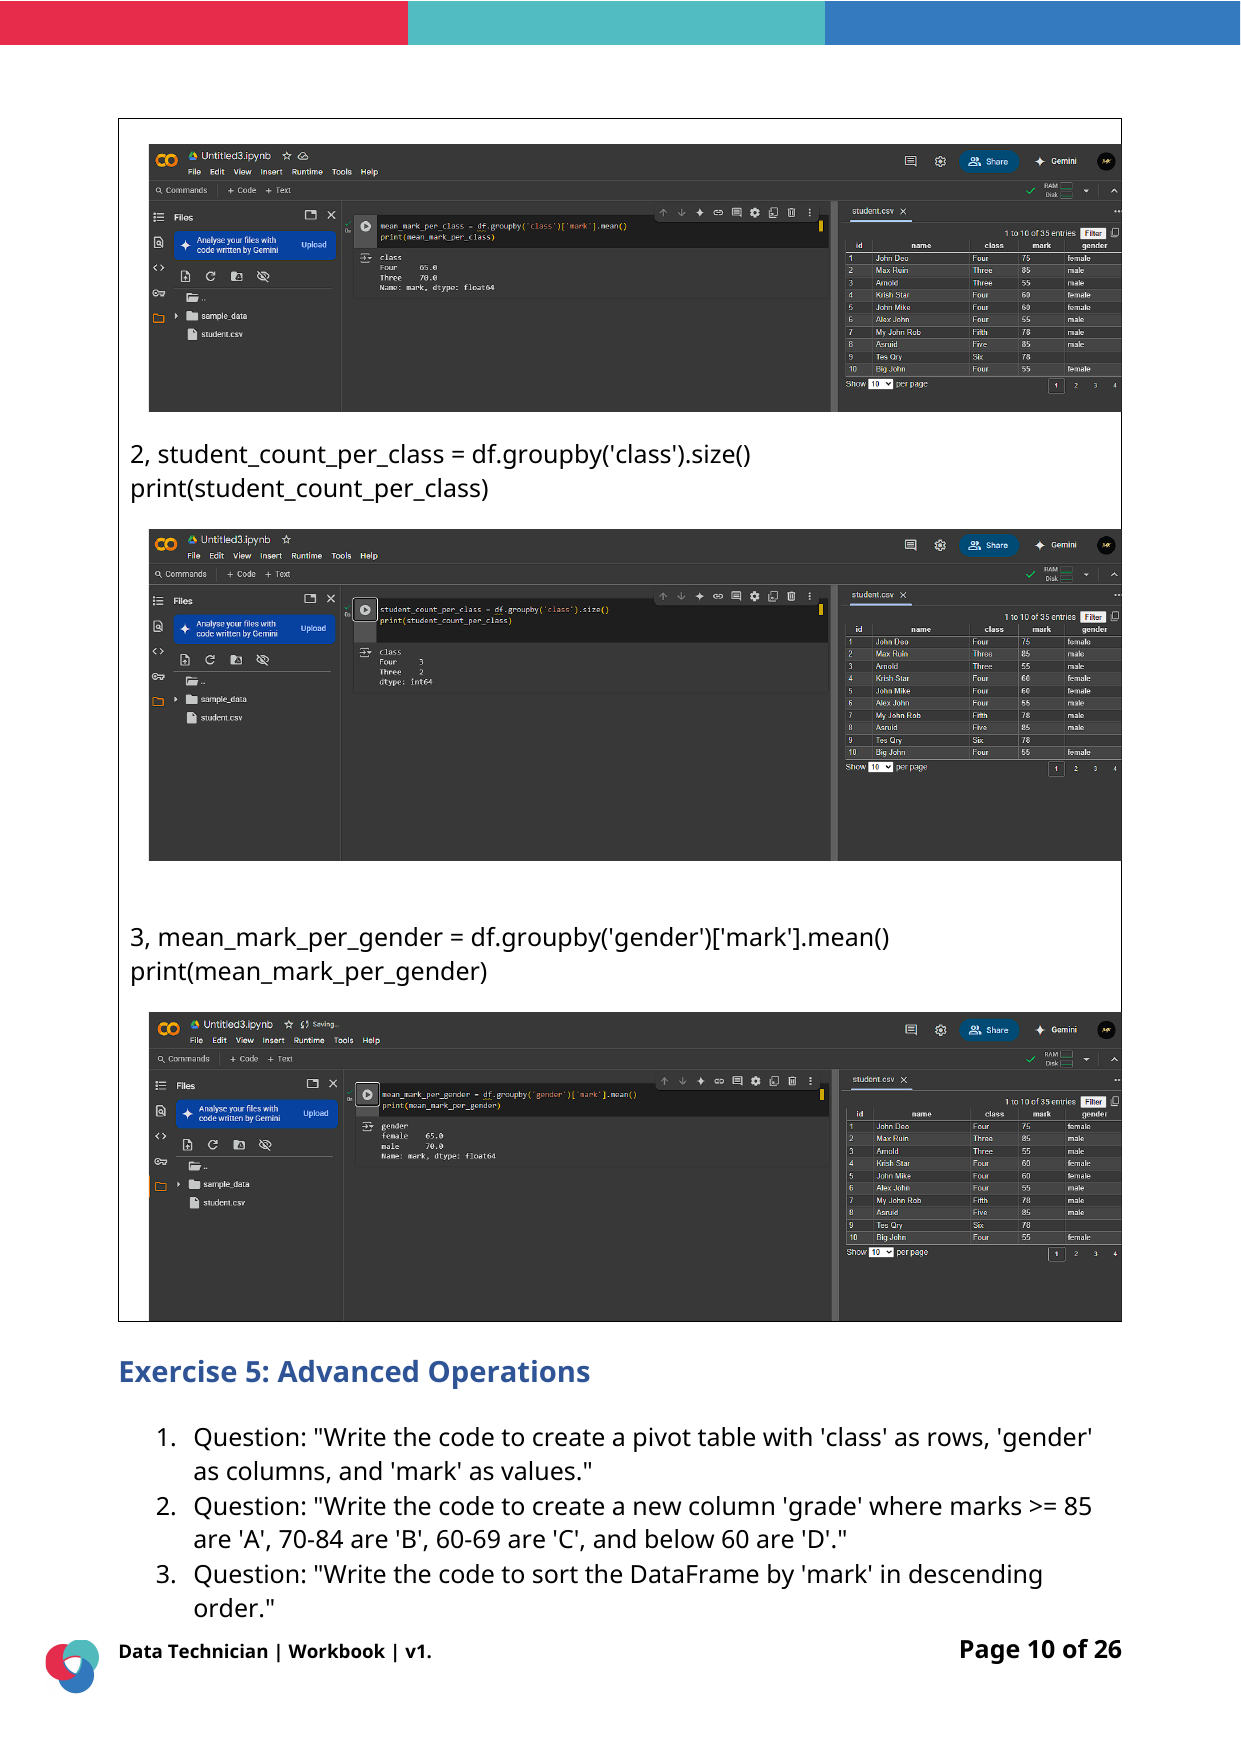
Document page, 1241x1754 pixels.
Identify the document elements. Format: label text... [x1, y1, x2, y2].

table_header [119, 119, 1121, 1321]
list Question: "Write the code to create a pivot table with 'class' as rows, 'gender' as columns, and 'mark' as values." [156, 1420, 1122, 1488]
list Question: "Write the code to sort the DataFrame by 'mark' in descending order." [156, 1556, 1122, 1624]
subtitle Exercise 5: Advanced Operations [118, 1351, 1122, 1391]
picture [45, 1640, 100, 1694]
list Question: "Write the code to create a new column 'grade' where marks >= 85 are 'A', 70-84 are 'B', 60-69 are 'C', and below 60 are 'D'." [156, 1488, 1122, 1556]
